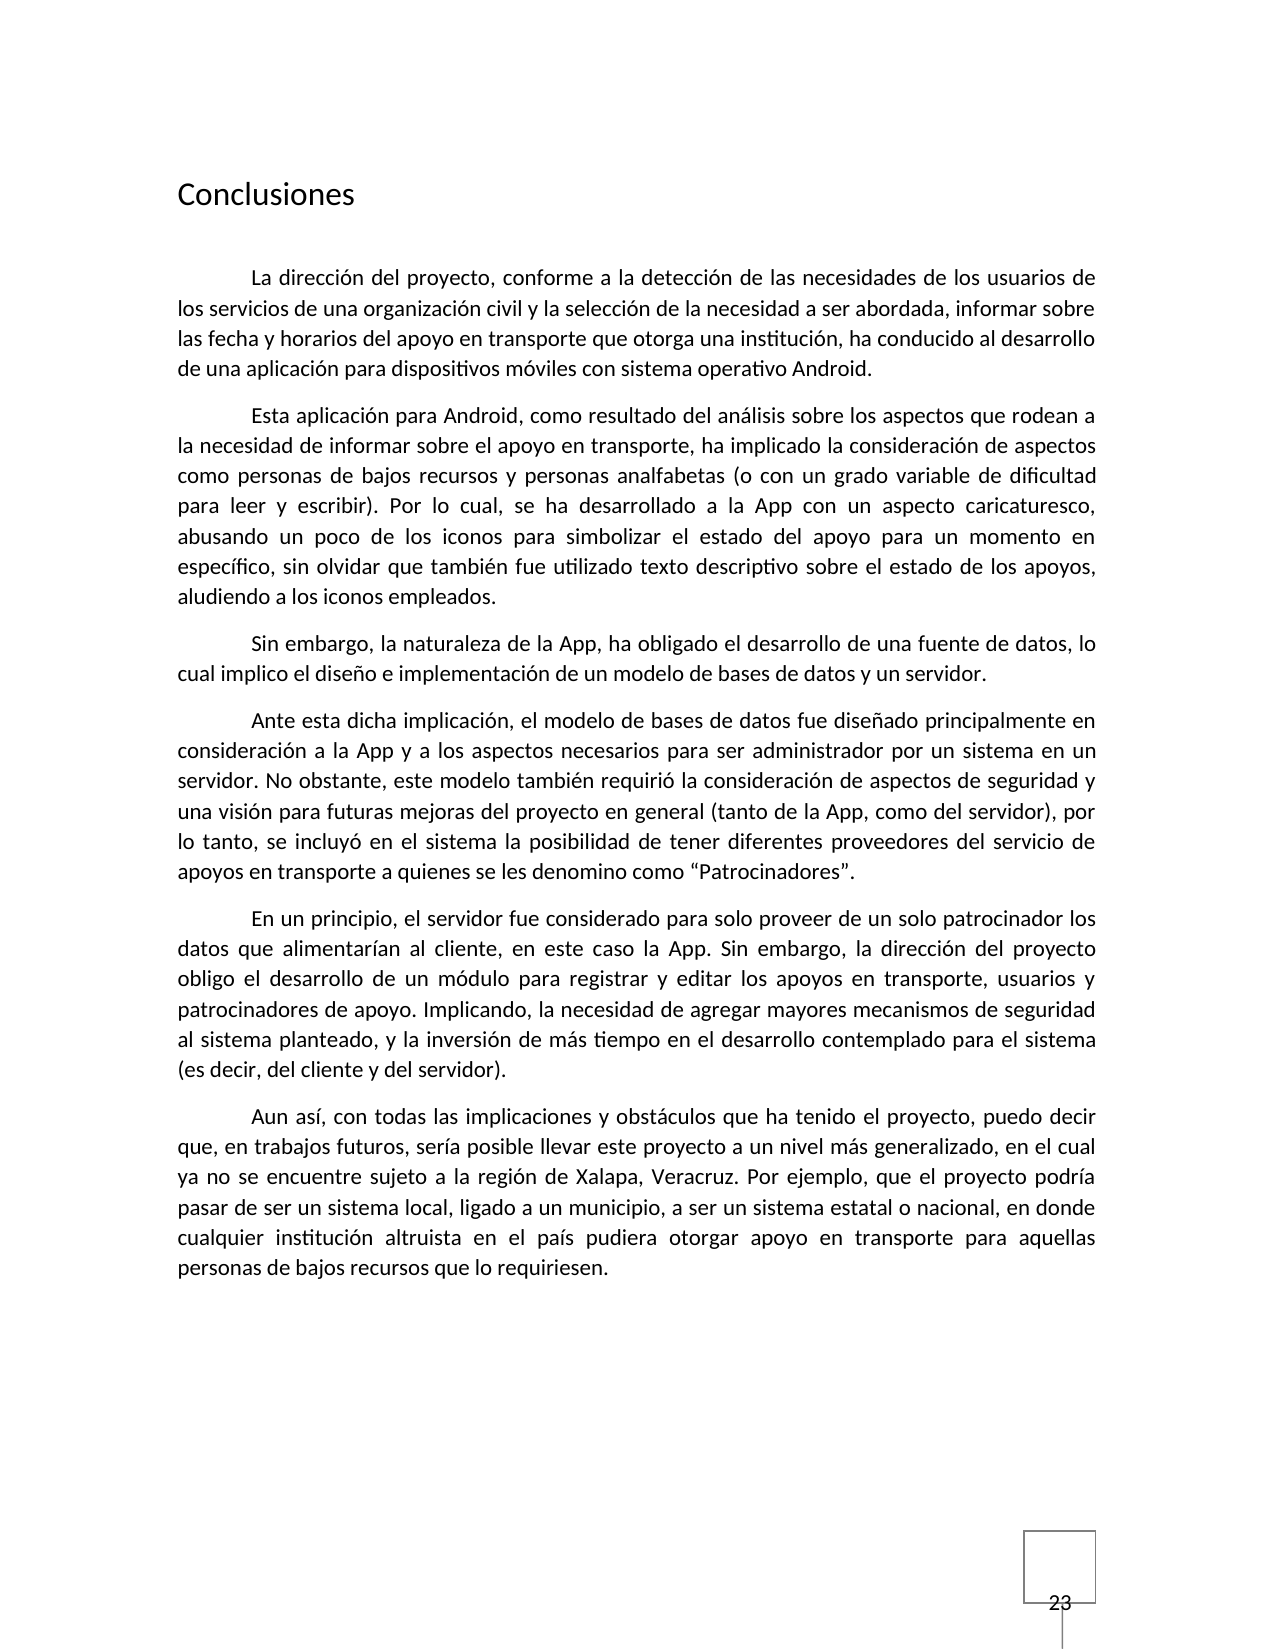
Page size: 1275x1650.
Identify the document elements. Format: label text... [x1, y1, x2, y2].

subtitle Conclusiones [177, 173, 1098, 213]
text Ante esta dicha implicación, el modelo de bases de datos fue diseñado principalmente en consideración a la App y a los aspectos necesarios para ser administrador por un sistema en un servidor. No obstante, este modelo también requirió la consideración de aspectos de seguridad y una visión para futuras mejoras del proyecto en general (tanto de la App, como del servidor), por lo tanto, se incluyó en el sistema la posibilidad de tener diferentes proveedores del servicio de apoyos en transporte a quienes se les denomino como “Patrocinadores”. [177, 706, 1098, 885]
text En un principio, el servidor fue considerado para solo proveer de un solo patrocinador los datos que alimentarían al cliente, en este caso la App. Sin embargo, la dirección del proyecto obligo el desarrollo de un módulo para registrar y editar los apoyos en transporte, usuarios y patrocinadores de apoyo. Implicando, la necesidad de agregar mayores mecanismos de seguridad al sistema planteado, y la inversión de más tiempo en el desarrollo contemplado para el sistema (es decir, del cliente y del servidor). [177, 904, 1098, 1083]
text Sin embargo, la naturaleza de la App, ha obligado el desarrollo de una fuente de datos, lo cual implico el diseño e implementación de un modelo de bases de datos y un servidor. [177, 629, 1098, 687]
text La dirección del proyecto, conforme a la detección de las necesidades de los usuarios de los servicios de una organización civil y la selección de la necesidad a ser abordada, informar sobre las fecha y horarios del apoyo en transporte que otorga una institución, ha conducido al desarrollo de una aplicación para dispositivos móviles con sistema operativo Android. [177, 263, 1098, 382]
text Aun así, con todas las implicaciones y obstáculos que ha tenido el proyecto, puedo decir que, en trabajos futuros, sería posible llevar este proyecto a un nivel más generalizado, en el cual ya no se encuentre sujeto a la región de Xalapa, Veracruz. Por ejemplo, que el proyecto podría pasar de ser un sistema local, ligado a un municipio, a ser un sistema estatal o nacional, en donde cualquier institución altruista en el país pudiera otorgar apoyo en transporte para aquellas personas de bajos recursos que lo requiriesen. [177, 1102, 1098, 1281]
text Esta aplicación para Android, como resultado del análisis sobre los aspectos que rodean a la necesidad de informar sobre el apoyo en transporte, ha implicado la consideración de aspectos como personas de bajos recursos y personas analfabetas (o con un grado variable de dificultad para leer y escribir). Por lo cual, se ha desarrollado a la App con un aspecto caricaturesco, abusando un poco de los iconos para simbolizar el estado del apoyo para un momento en específico, sin olvidar que también fue utilizado texto descriptivo sobre el estado de los apoyos, aludiendo a los iconos empleados. [177, 401, 1098, 610]
